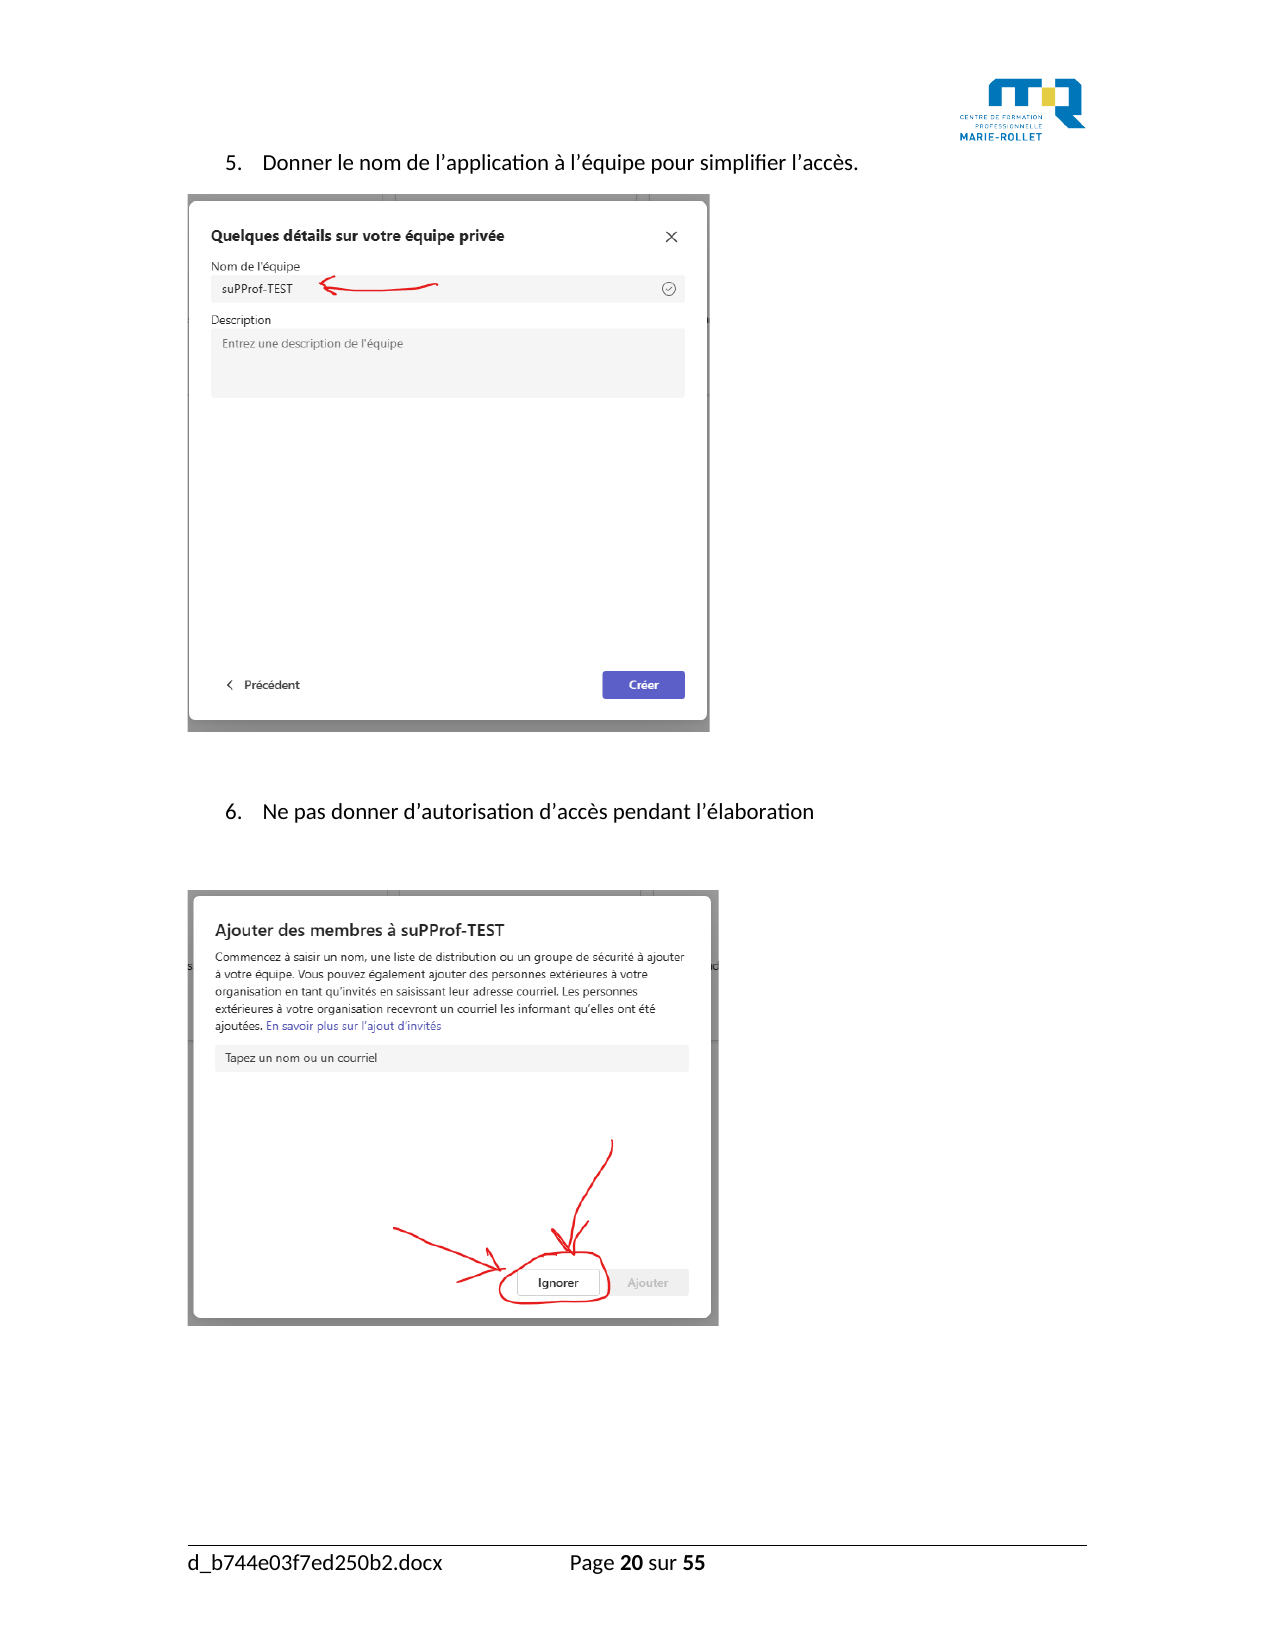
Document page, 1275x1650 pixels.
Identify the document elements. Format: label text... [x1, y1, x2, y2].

picture [952, 73, 1088, 148]
picture [187, 890, 719, 1326]
picture [187, 194, 710, 732]
list Donner le nom de l’application à l’équipe pour simplifier l’accès. [225, 148, 1087, 176]
list Ne pas donner d’autorisation d’accès pendant l’élaboration [225, 797, 1087, 825]
